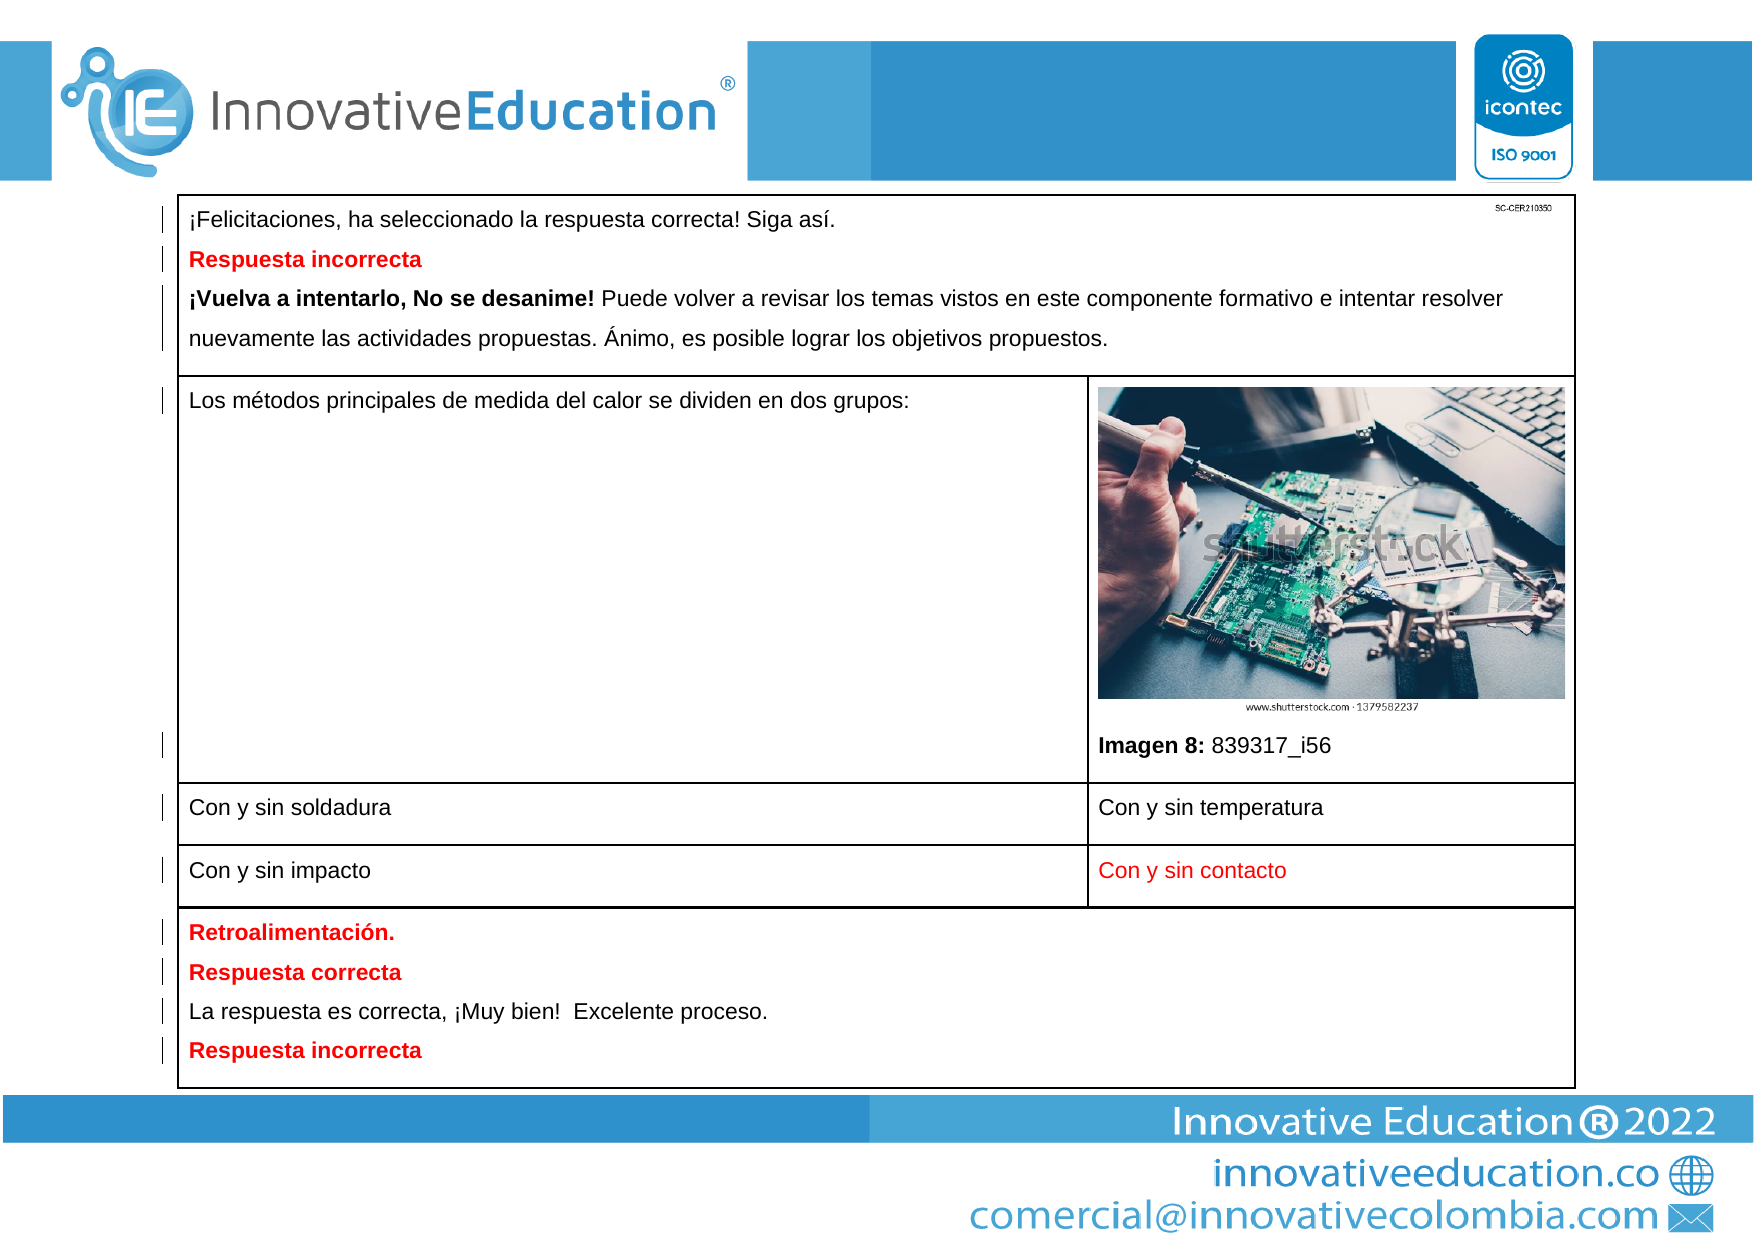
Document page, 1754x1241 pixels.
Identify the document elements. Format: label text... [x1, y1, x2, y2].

table_cell Con y sin soldadura [179, 784, 1087, 844]
table_cell Imagen 8: 839317_i56 [1089, 377, 1574, 782]
table_cell Con y sin impacto [179, 846, 1087, 906]
picture [2, 1093, 1754, 1239]
picture [1098, 387, 1566, 714]
picture [0, 28, 1456, 194]
table_cell Con y sin temperatura [1089, 784, 1574, 844]
picture [1593, 28, 1752, 194]
table_cell Con y sin contacto [1089, 846, 1574, 906]
picture [1471, 32, 1576, 194]
table_cell Los métodos principales de medida del calor se dividen en dos grupos: [179, 377, 1087, 782]
